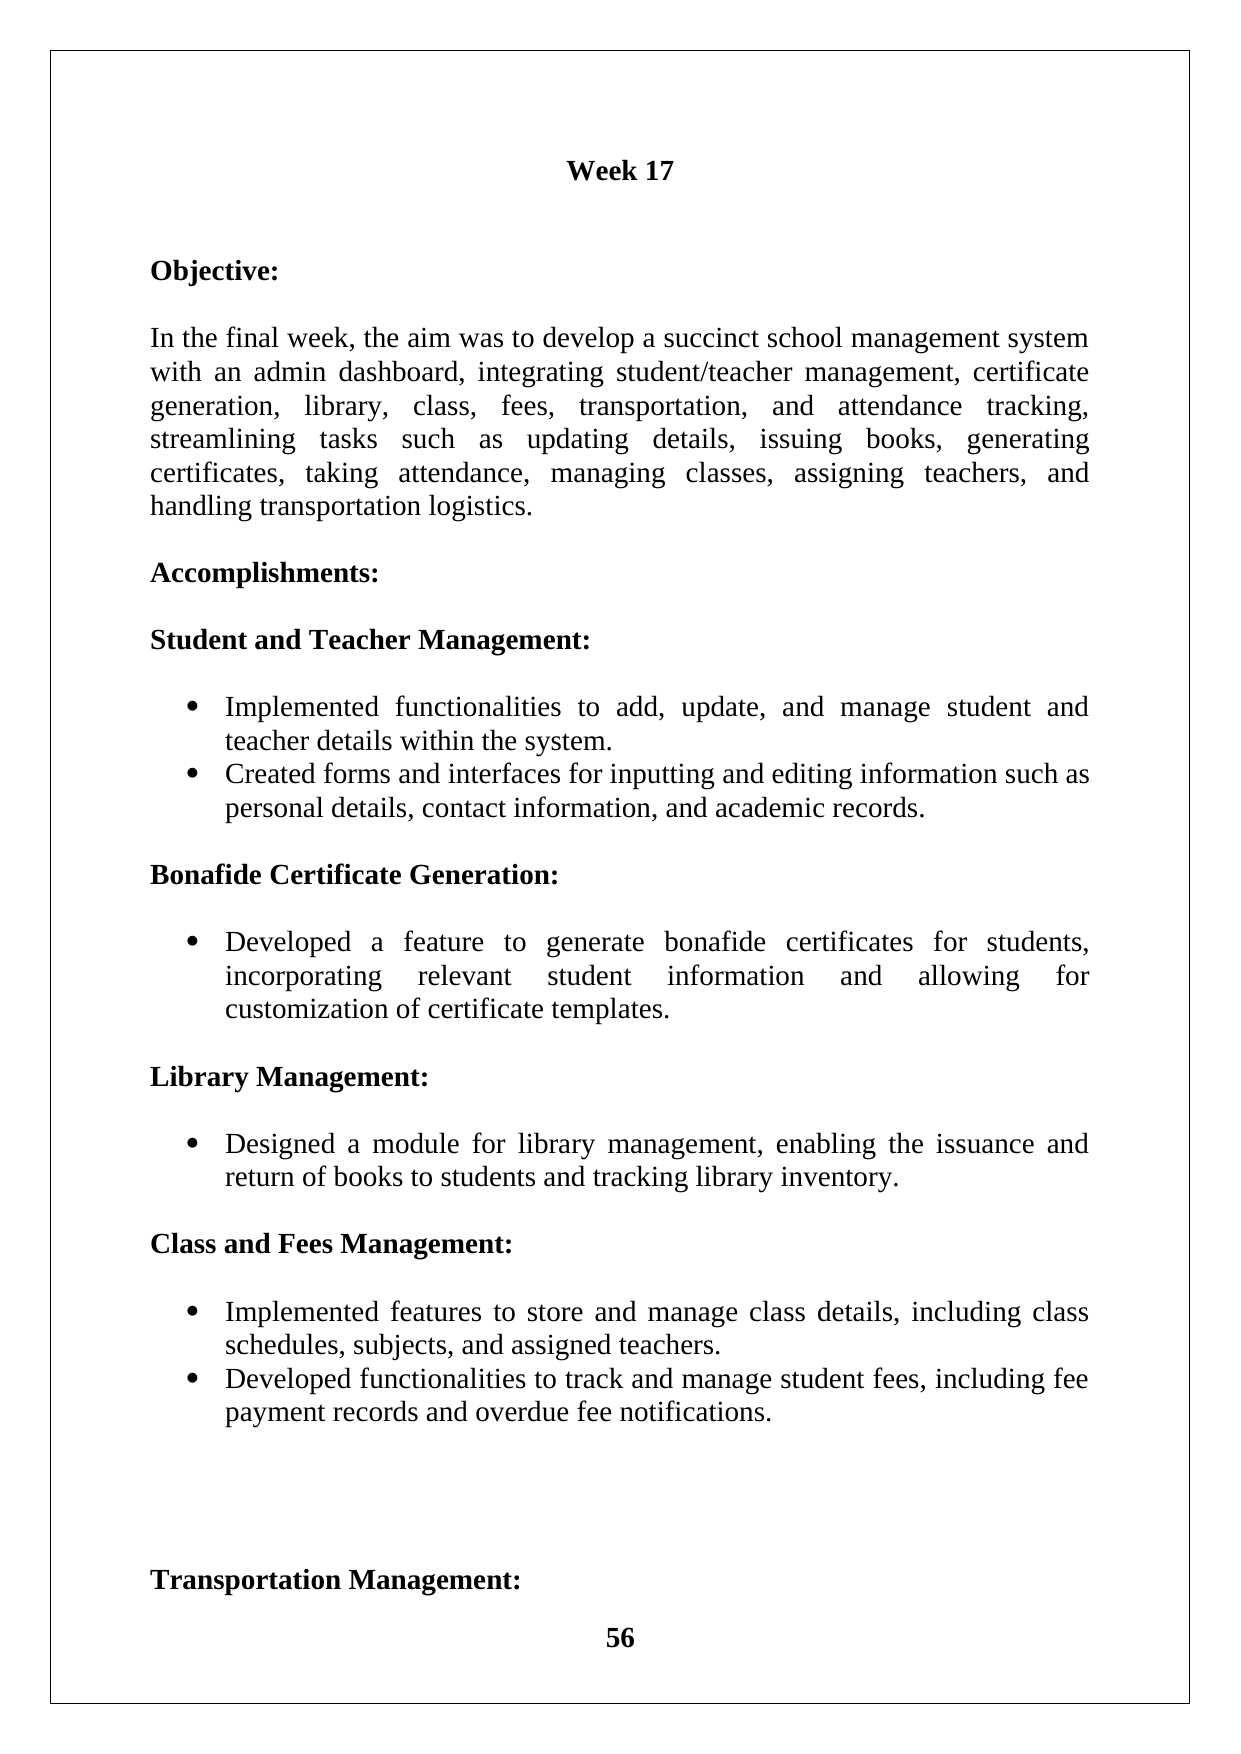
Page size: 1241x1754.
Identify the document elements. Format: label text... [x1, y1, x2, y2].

text Library Management: [150, 1059, 1090, 1092]
text Transportation Management: [150, 1562, 1090, 1596]
list Implemented functionalities to add, update, and manage student and teacher details within the system. [187, 689, 1090, 757]
list Designed a module for library management, enabling the issuance and return of books to students and tracking library inventory. [187, 1126, 1090, 1193]
text Objective: [150, 253, 1090, 287]
list Developed a feature to generate bonafide certificates for students, incorporating relevant student information and allowing for customization of certificate templates. [187, 924, 1090, 1025]
list Developed functionalities to track and manage student fees, including fee payment records and overdue fee notifications. [187, 1361, 1090, 1428]
text Week 17 [150, 153, 1090, 186]
list Created forms and interfaces for inputting and editing information such as personal details, contact information, and academic records. [187, 757, 1090, 824]
text Class and Fees Management: [150, 1227, 1090, 1260]
text Bonafide Certificate Generation: [150, 857, 1090, 891]
text Student and Teacher Management: [150, 622, 1090, 656]
list Implemented features to store and manage class details, including class schedules, subjects, and assigned teachers. [187, 1294, 1090, 1361]
text Accomplishments: [150, 555, 1090, 589]
text In the final week, the aim was to develop a succinct school management system with an admin dashboard, integrating student/teacher management, certificate generation, library, class, fees, transportation, and attendance tracking, streamlining tasks such as updating details, issuing books, generating certificates, taking attendance, managing classes, assigning teachers, and handling transportation logistics. [150, 321, 1090, 522]
